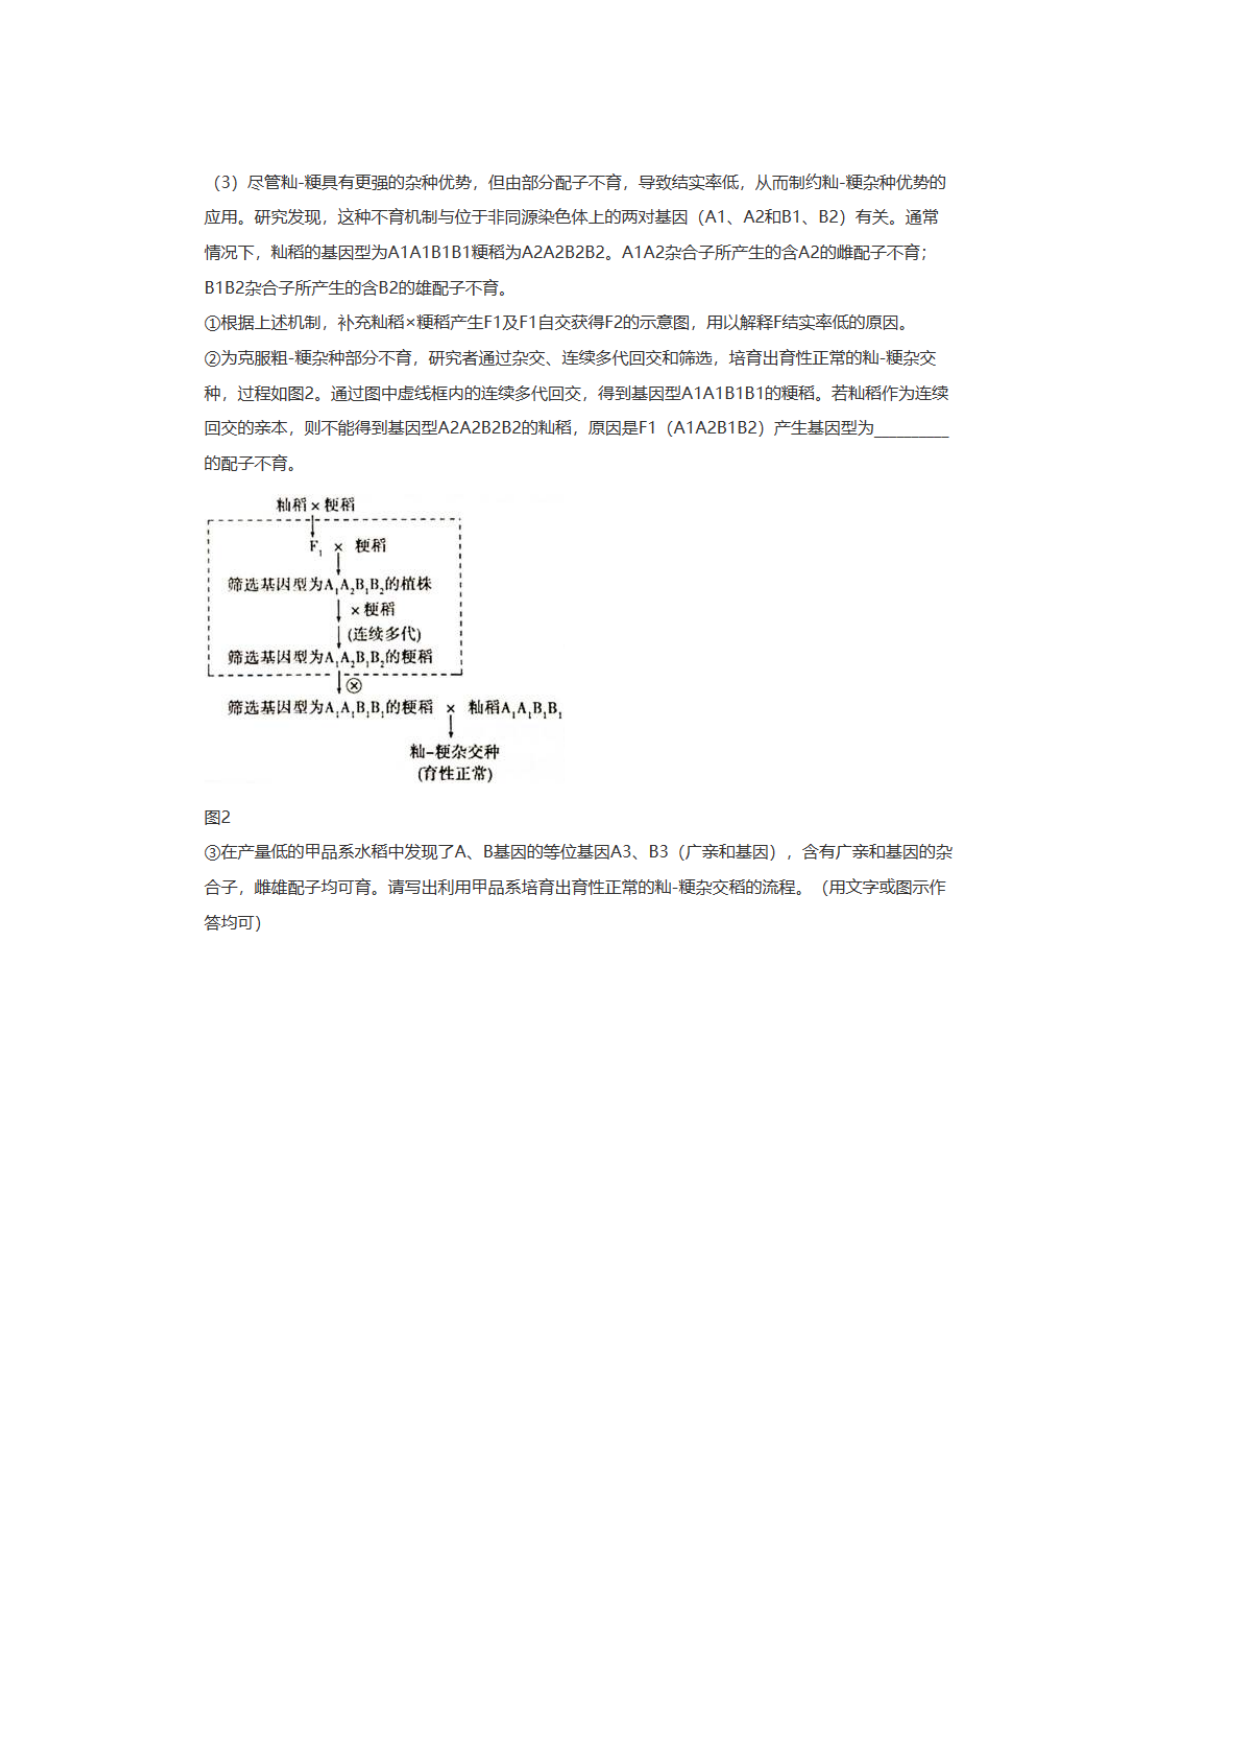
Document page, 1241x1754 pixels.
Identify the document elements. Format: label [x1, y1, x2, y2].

picture [187, 162, 964, 941]
